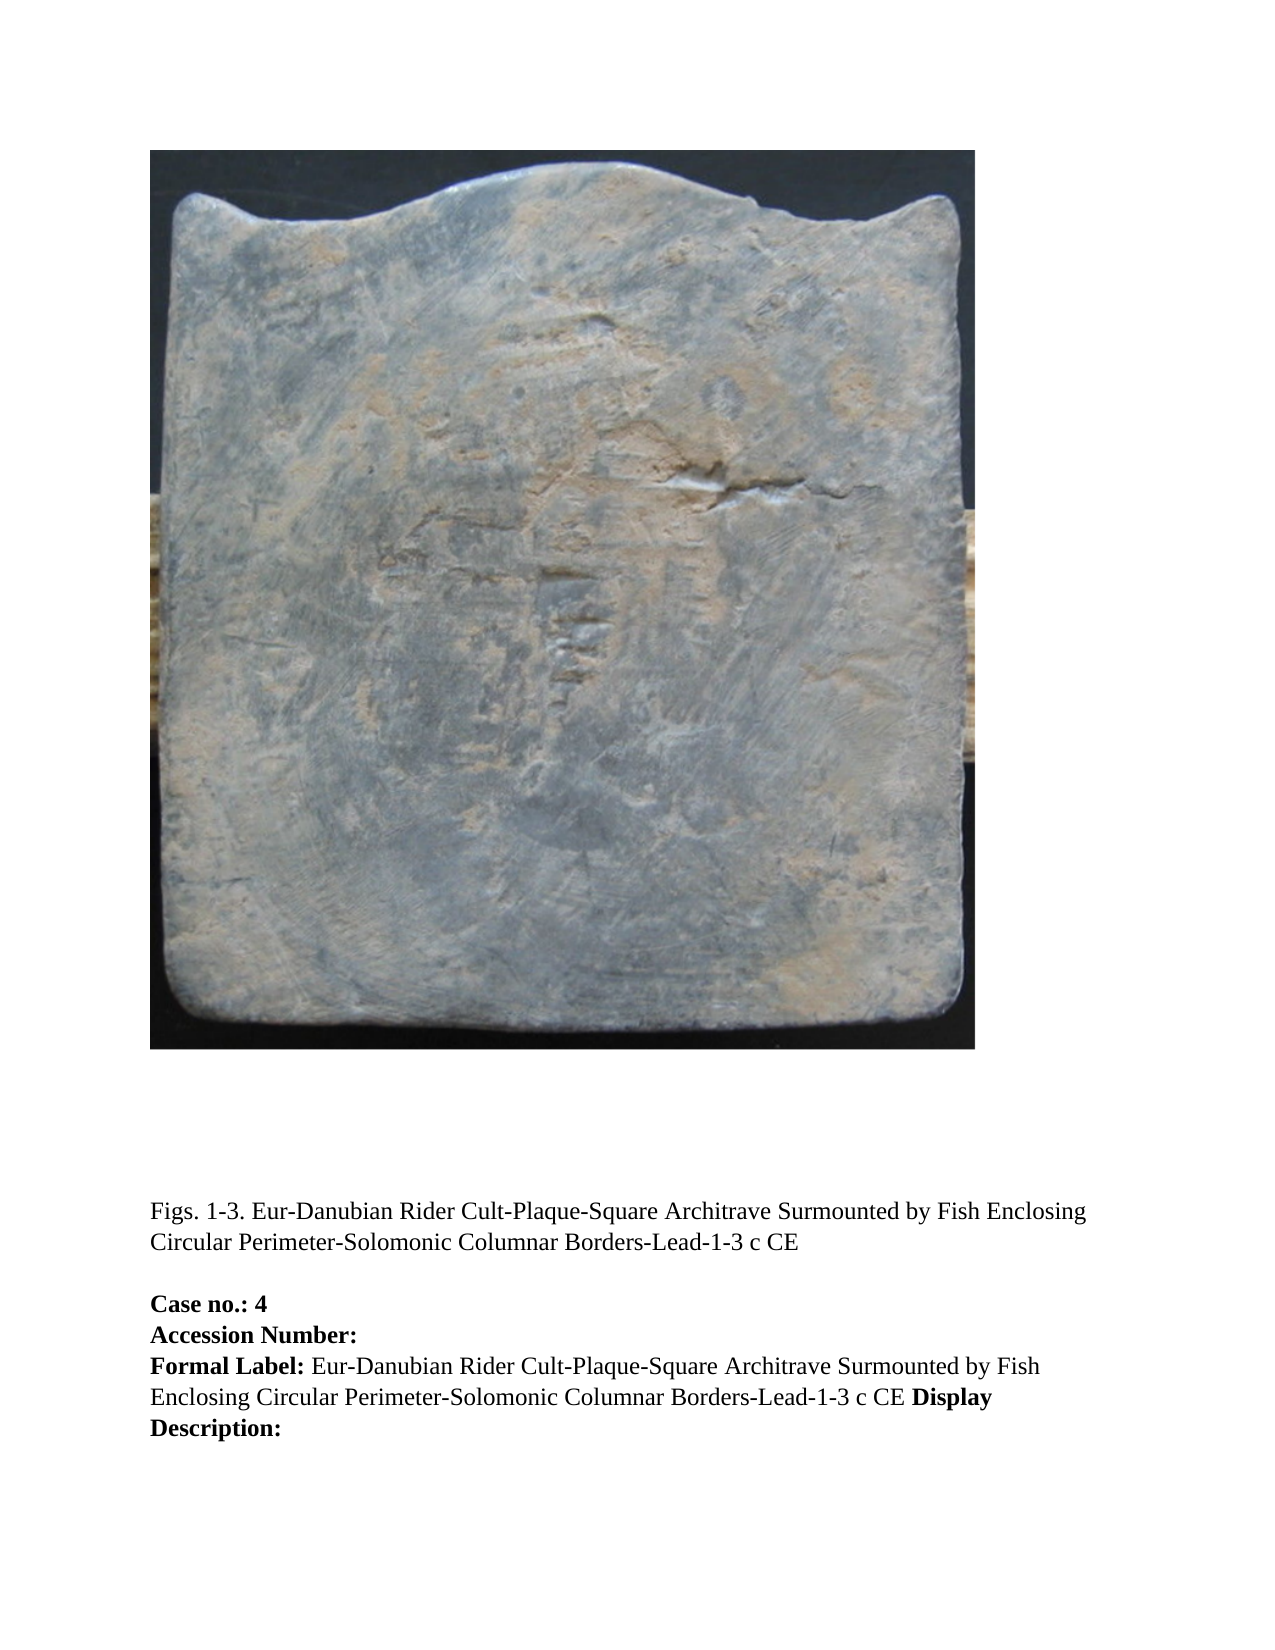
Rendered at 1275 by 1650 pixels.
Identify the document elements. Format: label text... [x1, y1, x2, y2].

text Formal Label: Eur-Danubian Rider Cult-Plaque-Square Architrave Surmounted by Fish Enclosing Circular Perimeter-Solomonic Columnar Borders-Lead-1-3 c CE Display Description: [150, 1351, 1125, 1442]
text Figs. 1-3. Eur-Danubian Rider Cult-Plaque-Square Architrave Surmounted by Fish Enclosing Circular Perimeter-Solomonic Columnar Borders-Lead-1-3 c CE [150, 1196, 1125, 1256]
text Case no.: 4 [150, 1289, 1125, 1318]
text Accession Number: [150, 1320, 1125, 1349]
